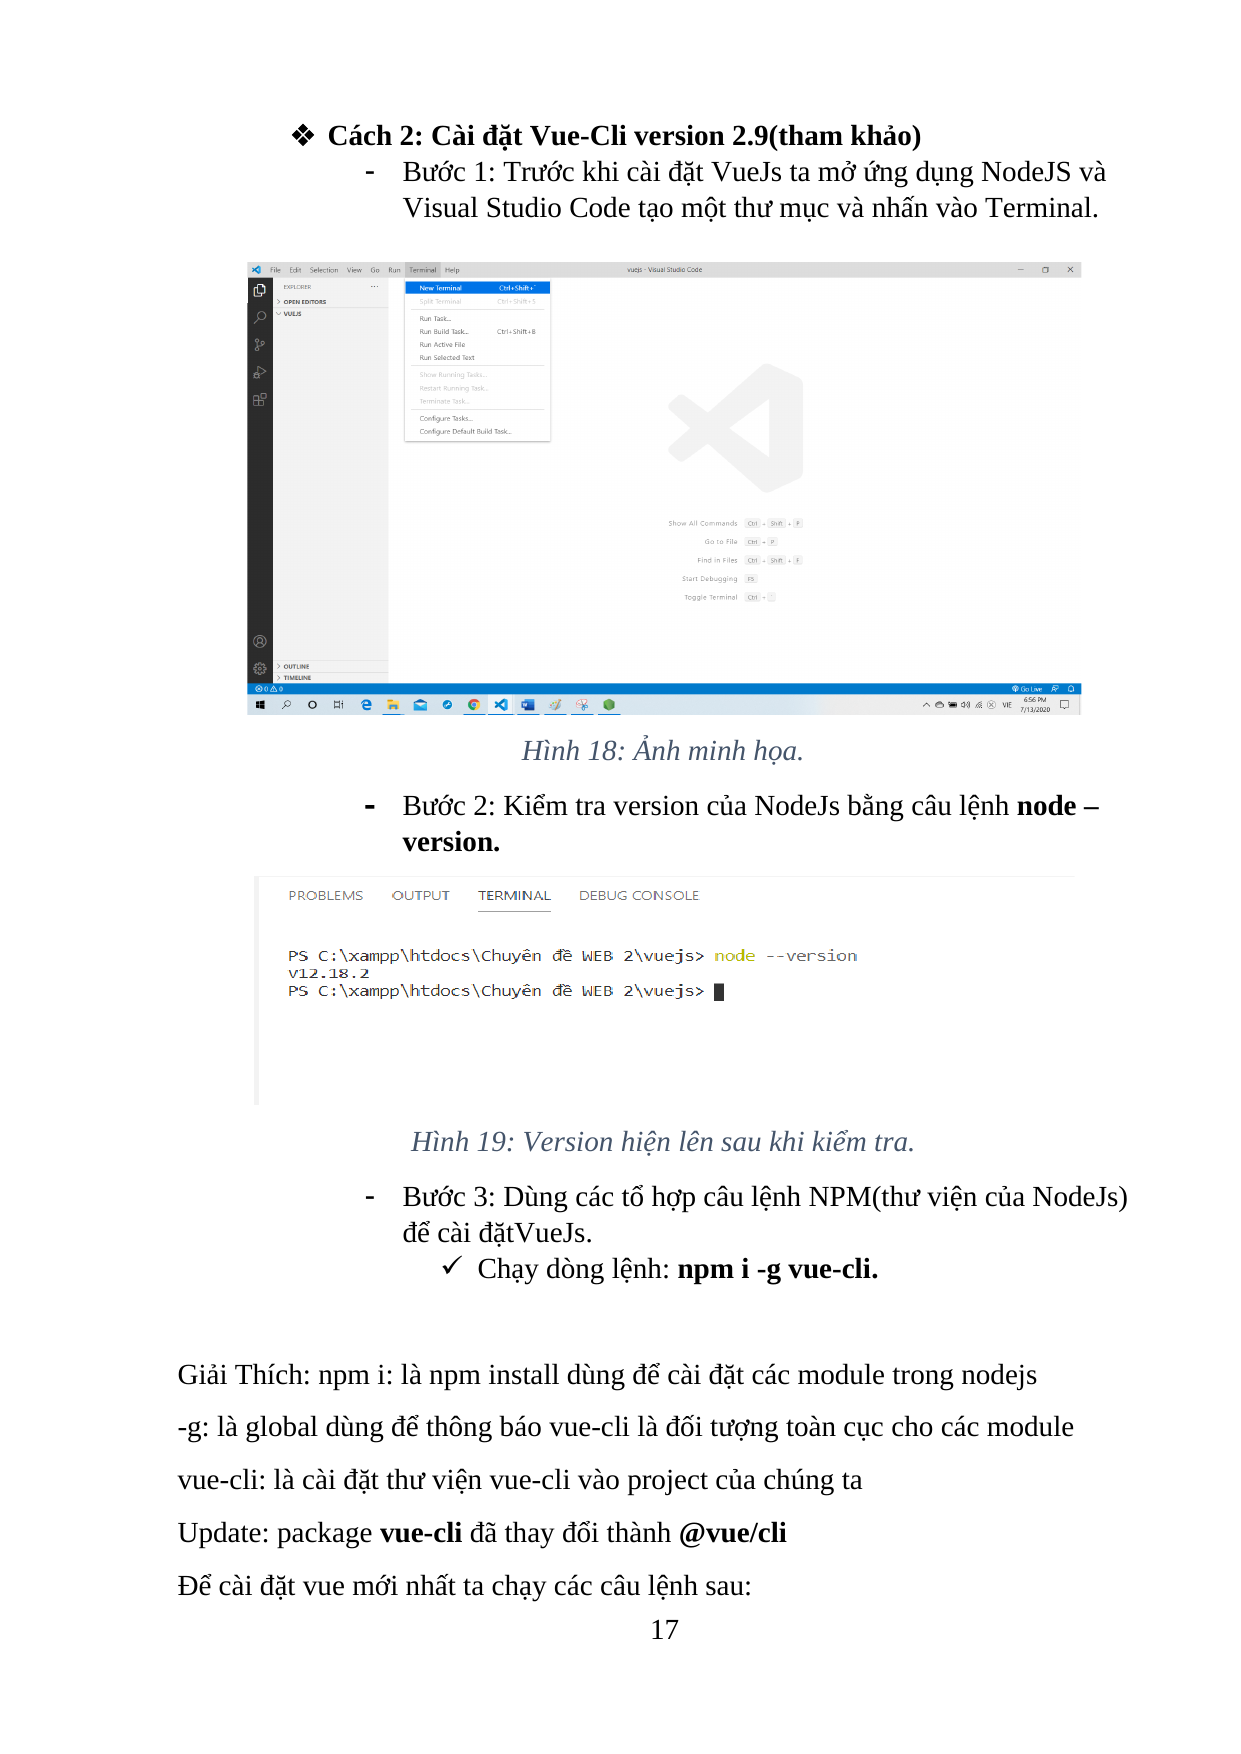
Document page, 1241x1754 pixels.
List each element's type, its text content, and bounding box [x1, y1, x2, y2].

text Hình 19: Version hiện lên sau khi kiểm tra. [177, 1124, 1152, 1158]
text vue-cli: là cài đặt thư viện vue-cli vào project của chúng ta [177, 1462, 1152, 1496]
text Giải Thích: npm i: là npm install dùng để cài đặt các module trong nodejs [177, 1357, 1152, 1390]
text -g: là global dùng để thông báo vue-cli là đối tượng toàn cục cho các module [177, 1409, 1152, 1443]
picture [254, 876, 1075, 1105]
list Chạy dòng lệnh: npm i -g vue-cli. [440, 1251, 1152, 1285]
text Hình 18: Ảnh minh họa. [177, 733, 1152, 767]
list Bước 3: Dùng các tổ hợp câu lệnh NPM(thư viện của NodeJs) để cài đặtVueJs. [365, 1179, 1152, 1248]
list Bước 2: Kiểm tra version của NodeJs bằng câu lệnh node –version. [365, 788, 1152, 858]
text Update: package vue-cli đã thay đổi thành @vue/cli [177, 1515, 1152, 1549]
list Bước 1: Trước khi cài đặt VueJs ta mở ứng dụng NodeJS và Visual Studio Code tạo một thư mục và nhấn vào Terminal. [365, 154, 1152, 224]
picture [247, 262, 1082, 715]
list Cách 2: Cài đặt Vue-Cli version 2.9(tham khảo) [290, 118, 1152, 152]
text Để cài đặt vue mới nhất ta chạy các câu lệnh sau: [177, 1568, 1152, 1602]
